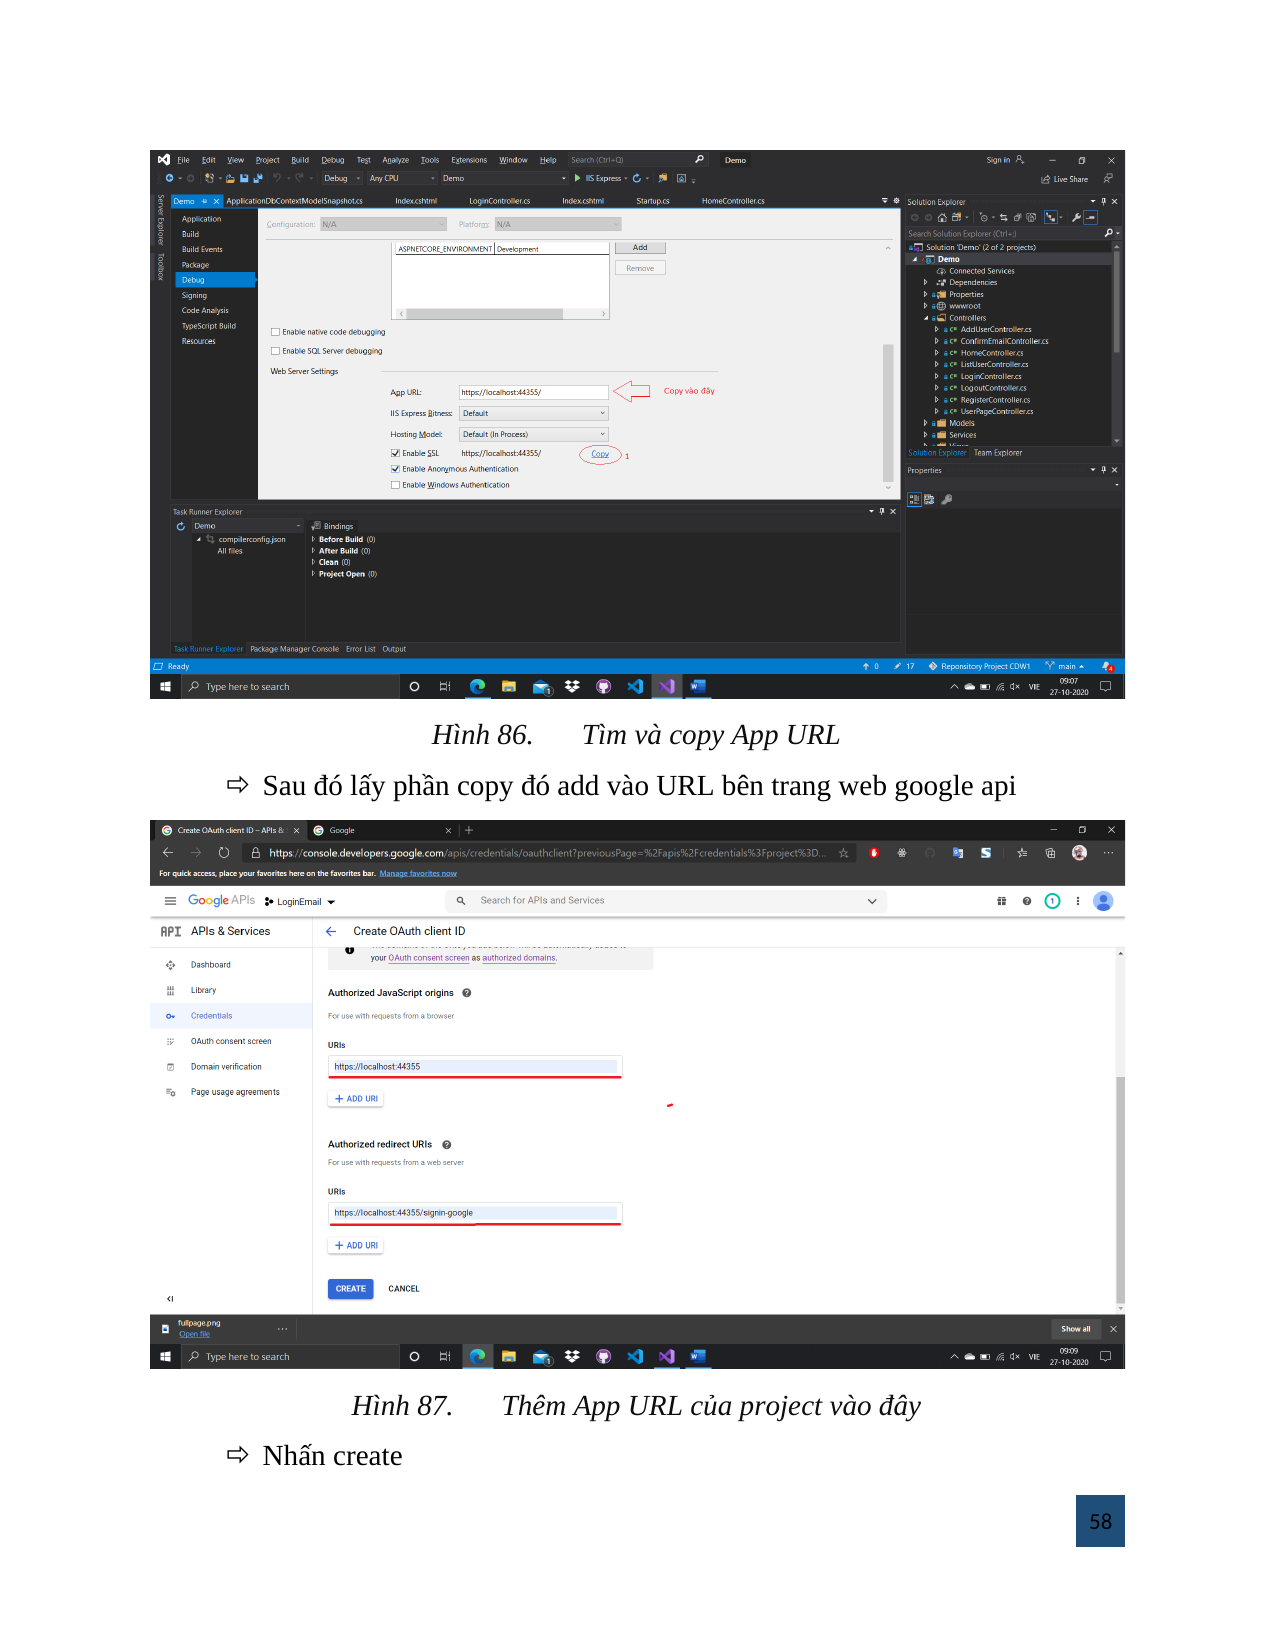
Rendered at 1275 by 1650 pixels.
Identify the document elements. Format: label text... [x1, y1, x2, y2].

list Sau đó lấy phần copy đó add vào URL bên trang web google api [225, 768, 1125, 801]
text Tìm và copy App URL [150, 717, 1125, 751]
list Nhấn create [225, 1438, 1125, 1472]
text Thêm App URL của project vào đây [150, 1388, 1125, 1421]
picture [150, 820, 1125, 1369]
picture [150, 150, 1125, 699]
